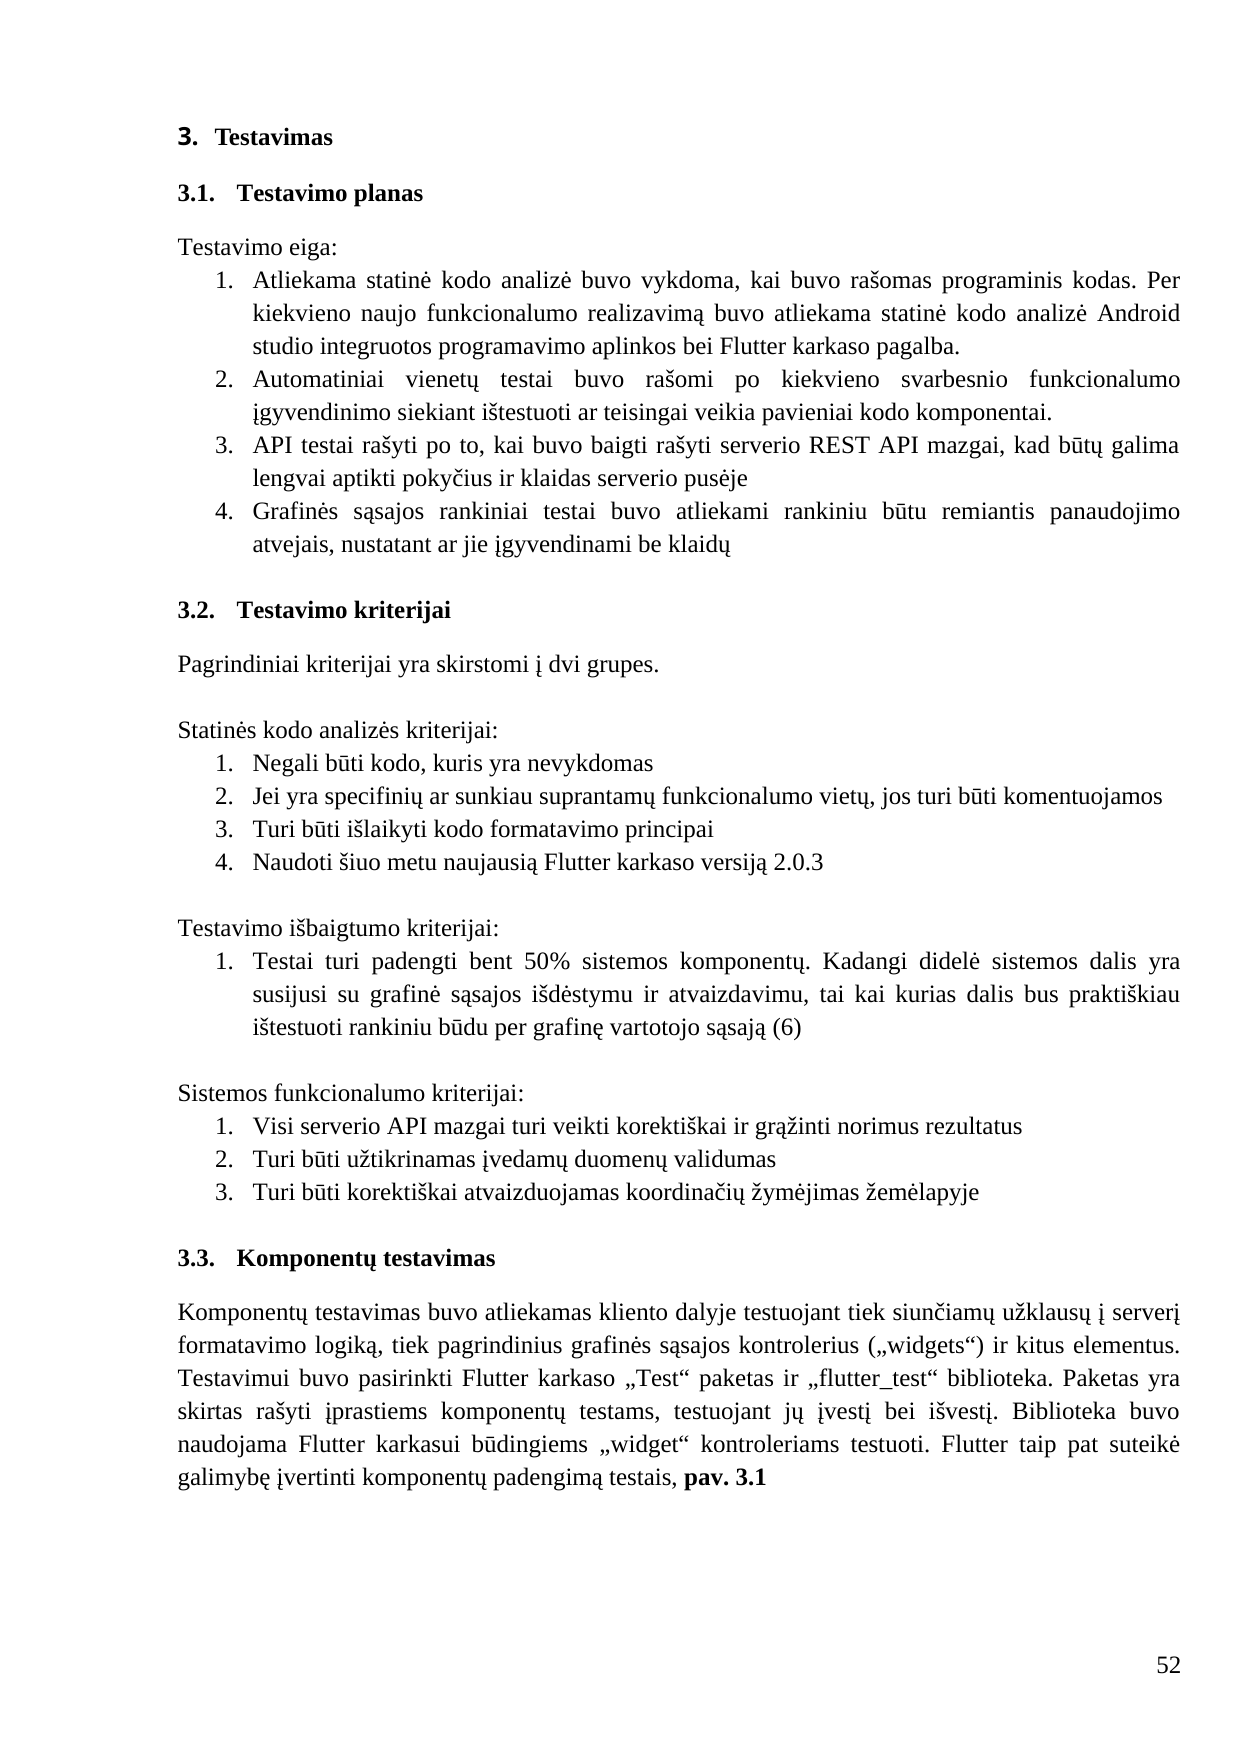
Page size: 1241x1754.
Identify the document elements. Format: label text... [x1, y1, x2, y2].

list Visi serverio API mazgai turi veikti korektiškai ir grąžinti norimus rezultatus [215, 1111, 1181, 1140]
text Testavimo išbaigtumo kriterijai: [177, 913, 1181, 942]
text Sistemos funkcionalumo kriterijai: [177, 1078, 1181, 1107]
text Testavimo eiga: [177, 232, 1181, 261]
list Jei yra specifinių ar sunkiau suprantamų funkcionalumo vietų, jos turi būti komentuojamos [215, 781, 1181, 810]
subtitle Testavimo planas [177, 178, 1181, 207]
list Naudoti šiuo metu naujausią Flutter karkaso versiją 2.0.3 [215, 847, 1181, 876]
list Turi būti užtikrinamas įvedamų duomenų validumas [215, 1144, 1181, 1173]
list API testai rašyti po to, kai buvo baigti rašyti serverio REST API mazgai, kad būtų galima lengvai aptikti pokyčius ir klaidas serverio pusėje [215, 430, 1181, 492]
subtitle Testavimo kriterijai [177, 595, 1181, 624]
list Testai turi padengti bent 50% sistemos komponentų. Kadangi didelė sistemos dalis yra susijusi su grafinė sąsajos išdėstymu ir atvaizdavimu, tai kai kurias dalis bus praktiškiau ištestuoti rankiniu būdu per grafinę vartotojo sąsają [215, 946, 1181, 1041]
list Turi būti išlaikyti kodo formatavimo principai [215, 814, 1181, 843]
text Komponentų testavimas buvo atliekamas kliento dalyje testuojant tiek siunčiamų užklausų į serverį formatavimo logiką, tiek pagrindinius grafinės sąsajos kontrolerius („widgets“) ir kitus elementus. Testavimui buvo pasirinkti Flutter karkaso „Test“ paketas ir „flutter_test“ biblioteka. Paketas yra skirtas rašyti įprastiems komponentų testams, testuojant jų įvestį bei išvestį. Biblioteka buvo naudojama Flutter karkasui būdingiems „widget“ kontroleriams testuoti. Flutter taip pat suteikė galimybę įvertinti komponentų padengimą testais, pav. 3.1 [177, 1297, 1181, 1491]
text Pagrindiniai kriterijai yra skirstomi į dvi grupes. [177, 649, 1181, 678]
list Negali būti kodo, kuris yra nevykdomas [215, 748, 1181, 777]
list Turi būti korektiškai atvaizduojamas koordinačių žymėjimas žemėlapyje [215, 1177, 1181, 1206]
list Automatiniai vienetų testai buvo rašomi po kiekvieno svarbesnio funkcionalumo įgyvendinimo siekiant ištestuoti ar teisingai veikia pavieniai kodo komponentai. [215, 364, 1181, 426]
subtitle Komponentų testavimas [177, 1243, 1181, 1272]
text Statinės kodo analizės kriterijai: [177, 715, 1181, 744]
list Atliekama statinė kodo analizė buvo vykdoma, kai buvo rašomas programinis kodas. Per kiekvieno naujo funkcionalumo realizavimą buvo atliekama statinė kodo analizė Android studio integruotos programavimo aplinkos bei Flutter karkaso pagalba. [215, 265, 1181, 360]
list Grafinės sąsajos rankiniai testai buvo atliekami rankiniu būtu remiantis panaudojimo atvejais, nustatant ar jie įgyvendinami be klaidų [215, 496, 1181, 558]
subtitle Testavimas [177, 118, 1181, 152]
